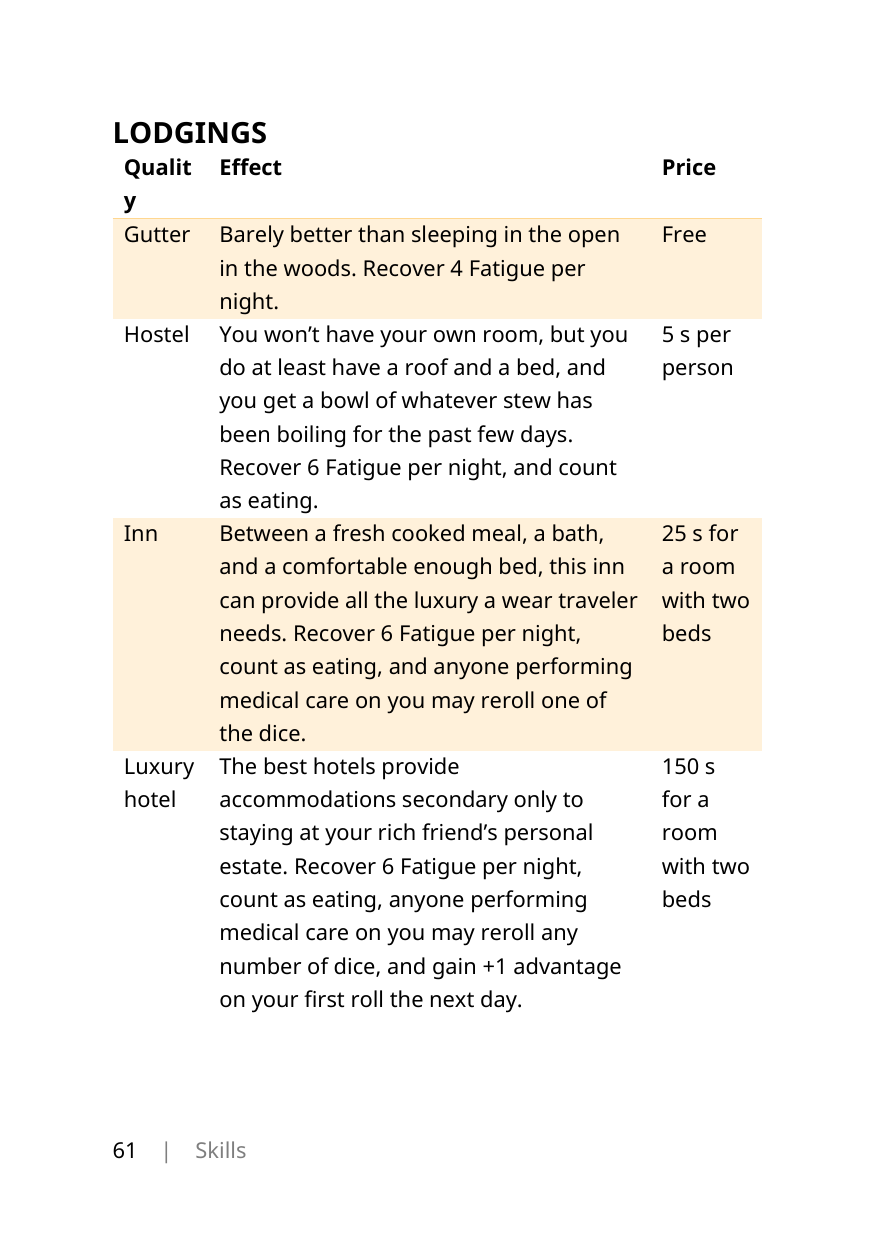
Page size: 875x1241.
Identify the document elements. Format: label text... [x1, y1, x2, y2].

table_cell 25 s for a room with two beds [650, 518, 762, 751]
table_cell Barely better than sleeping in the open in the woods. Recover 4 Fatigue per night. [208, 219, 650, 319]
table_cell 5 s per person [650, 319, 762, 518]
table_header Effect [208, 152, 650, 218]
table_cell 150 s for a room with two beds [650, 751, 762, 1017]
table_cell Between a fresh cooked meal, a bath, and a comfortable enough bed, this inn can provide all the luxury a wear traveler needs. Recover 6 Fatigue per night, count as eating, and anyone performing medical care on you may reroll one of the dice. [208, 518, 650, 751]
table_cell You won’t have your own room, but you do at least have a roof and a bed, and you get a bowl of whatever stew has been boiling for the past few days. Recover 6 Fatigue per night, and count as eating. [208, 319, 650, 518]
table_cell The best hotels provide accommodations secondary only to staying at your rich friend’s personal estate. Recover 6 Fatigue per night, count as eating, anyone performing medical care on you may reroll any number of dice, and gain +1 advantage on your first roll the next day. [208, 751, 650, 1017]
table_header Quality [113, 152, 208, 218]
subtitle Lodgings [112, 112, 762, 152]
table_cell Luxury hotel [113, 751, 208, 1017]
table_cell Hostel [113, 319, 208, 518]
table_cell Inn [113, 518, 208, 751]
table_cell Gutter [113, 219, 208, 319]
table_header Price [650, 152, 762, 218]
table_cell Free [650, 219, 762, 319]
